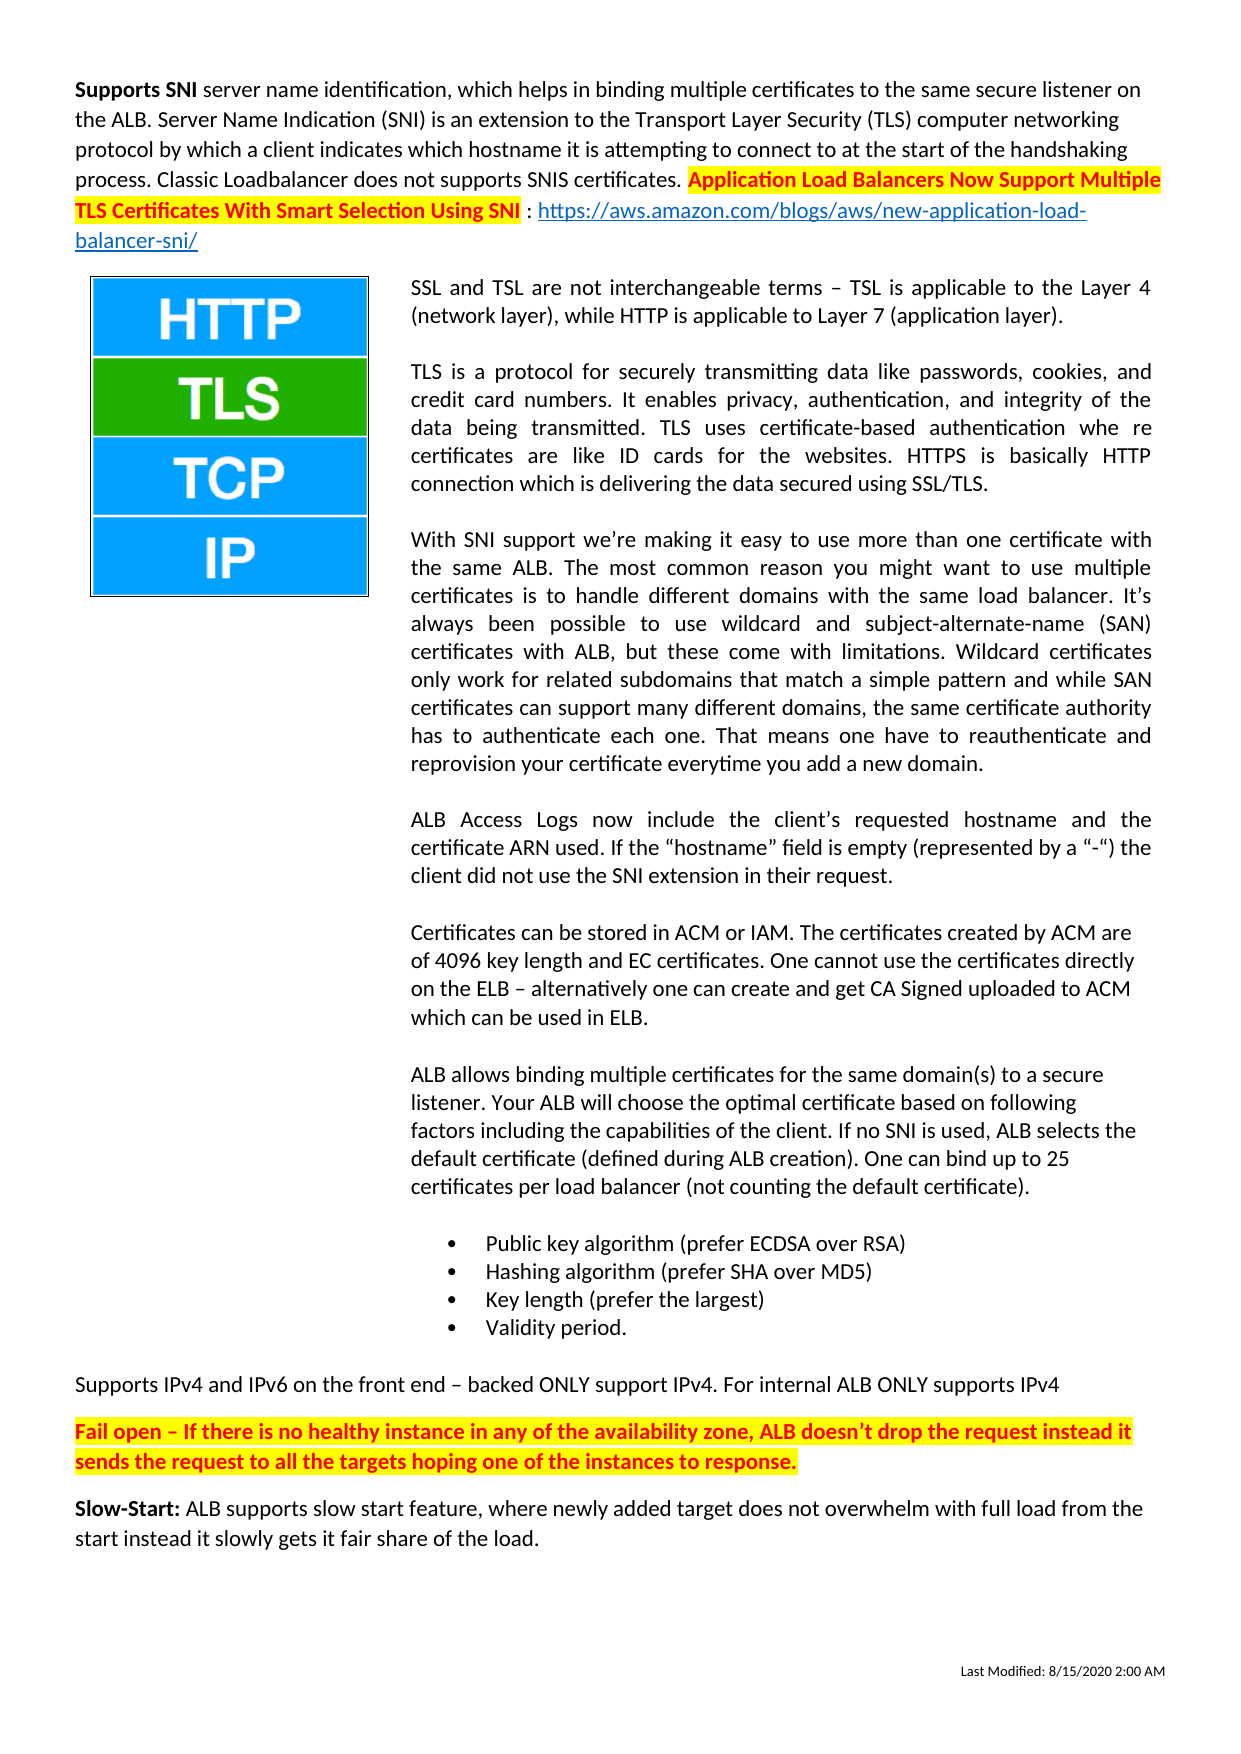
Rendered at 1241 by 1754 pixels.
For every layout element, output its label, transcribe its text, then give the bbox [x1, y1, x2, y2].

list Slow-Start: ALB supports slow start feature, where newly added target does not overwhelm with full load from the start instead it slowly gets it fair share of the load. [75, 1494, 1165, 1552]
list Supports IPv4 and IPv6 on the front end – backed ONLY support IPv4. For internal ALB ONLY supports IPv4 [75, 1370, 1165, 1398]
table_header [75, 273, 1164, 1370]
list Supports SNI server name identification, which helps in binding multiple certificates to the same secure listener on the ALB. Server Name Indication (SNI) is an extension to the Transport Layer Security (TLS) computer networking protocol by which a client indicates which hostname it is attempting to connect to at the start of the handshaking process. Classic Loadbalancer does not supports SNIS certificates. Application Load Balancers Now Support Multiple TLS Certificates With Smart Selection Using SNI : https://aws.amazon.com/blogs/aws/new-application-load-balancer-sni/ [75, 75, 1165, 254]
text Fail open – If there is no healthy instance in any of the availability zone, ALB doesn’t drop the request instead it sends the request to all the targets hoping one of the instances to response. [75, 1417, 1165, 1475]
picture [86, 272, 374, 602]
